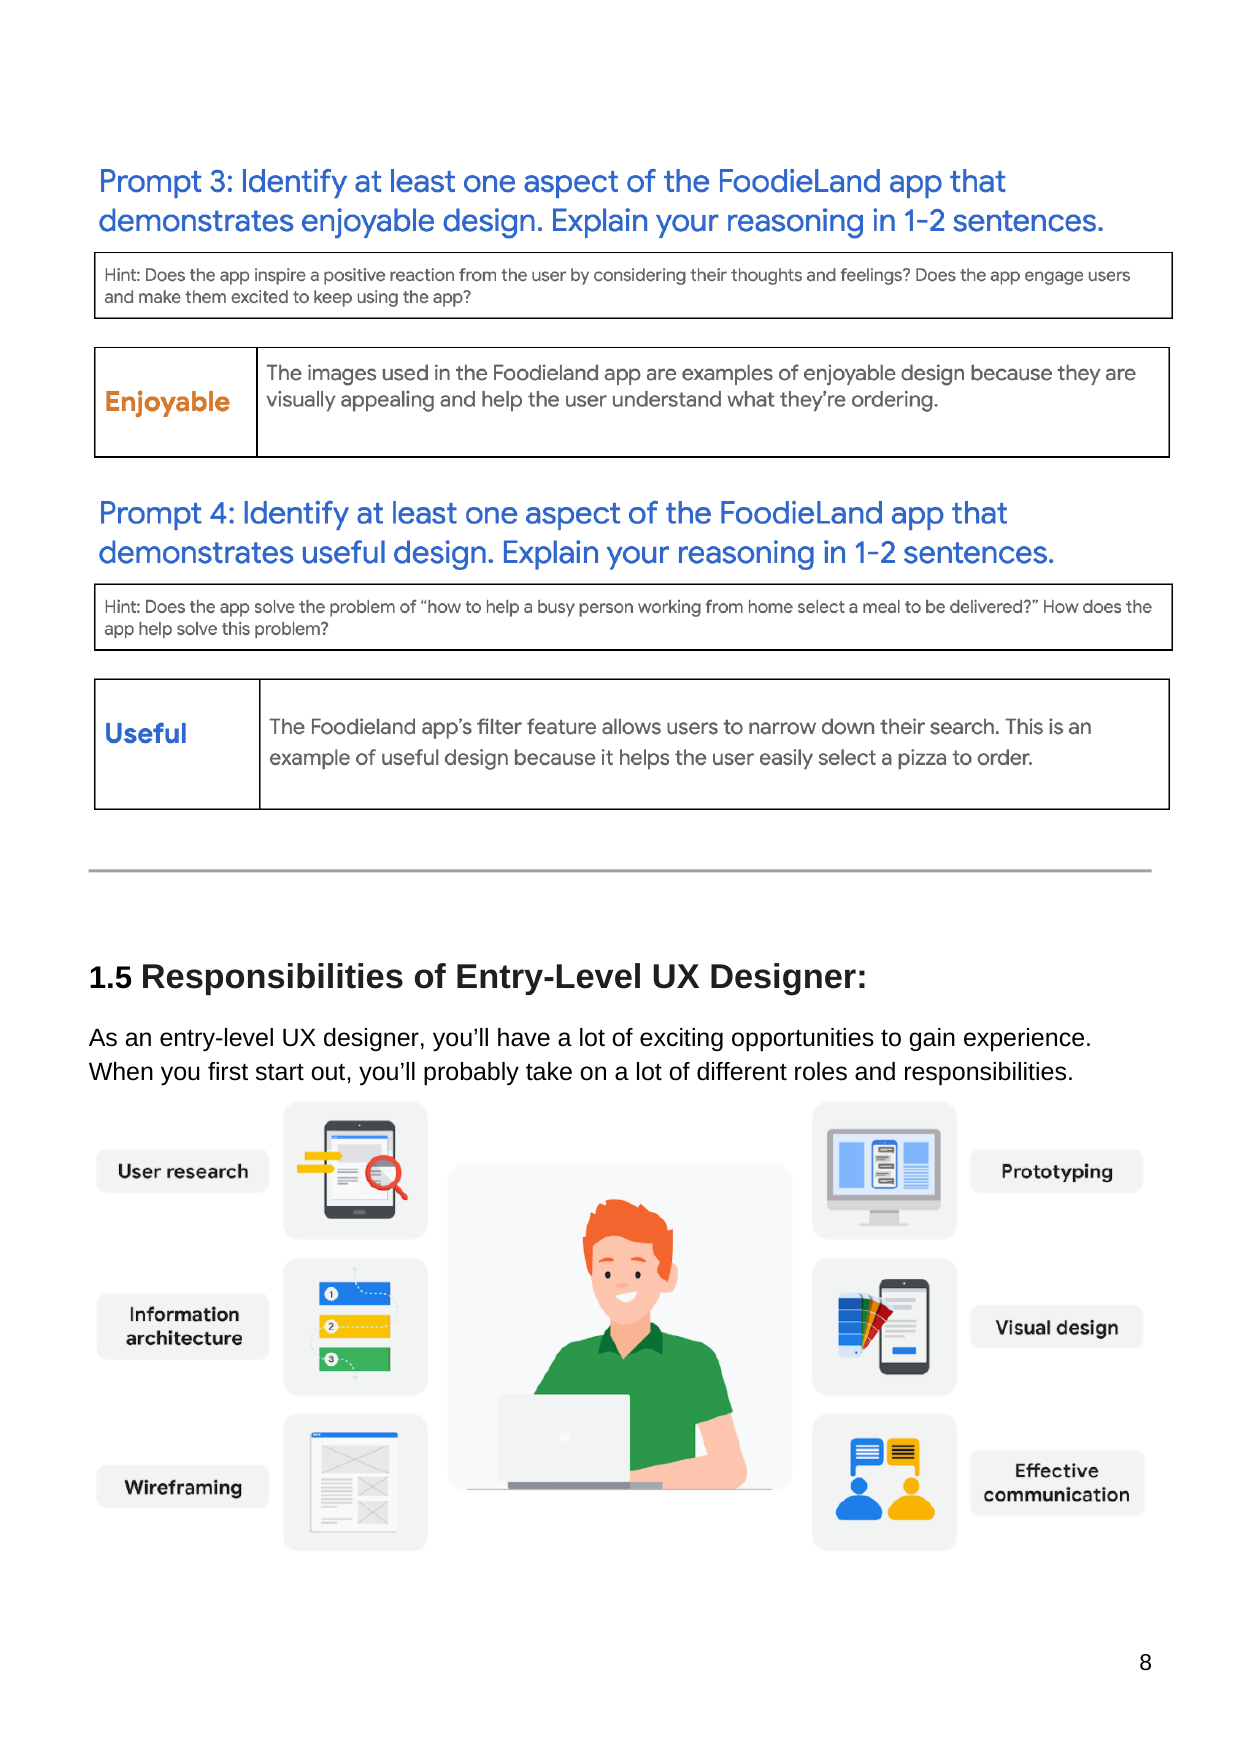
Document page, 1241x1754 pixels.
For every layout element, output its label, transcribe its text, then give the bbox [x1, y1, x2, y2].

picture [88, 1089, 1152, 1563]
text As an entry-level UX designer, you’ll have a lot of exciting opportunities to gain experience. When you first start out, you’ll probably take on a lot of different roles and responsibilities. [88, 1023, 1152, 1085]
subtitle 1.5 Responsibilities of Entry-Level UX Designer: [88, 956, 1152, 995]
picture [88, 150, 1180, 836]
